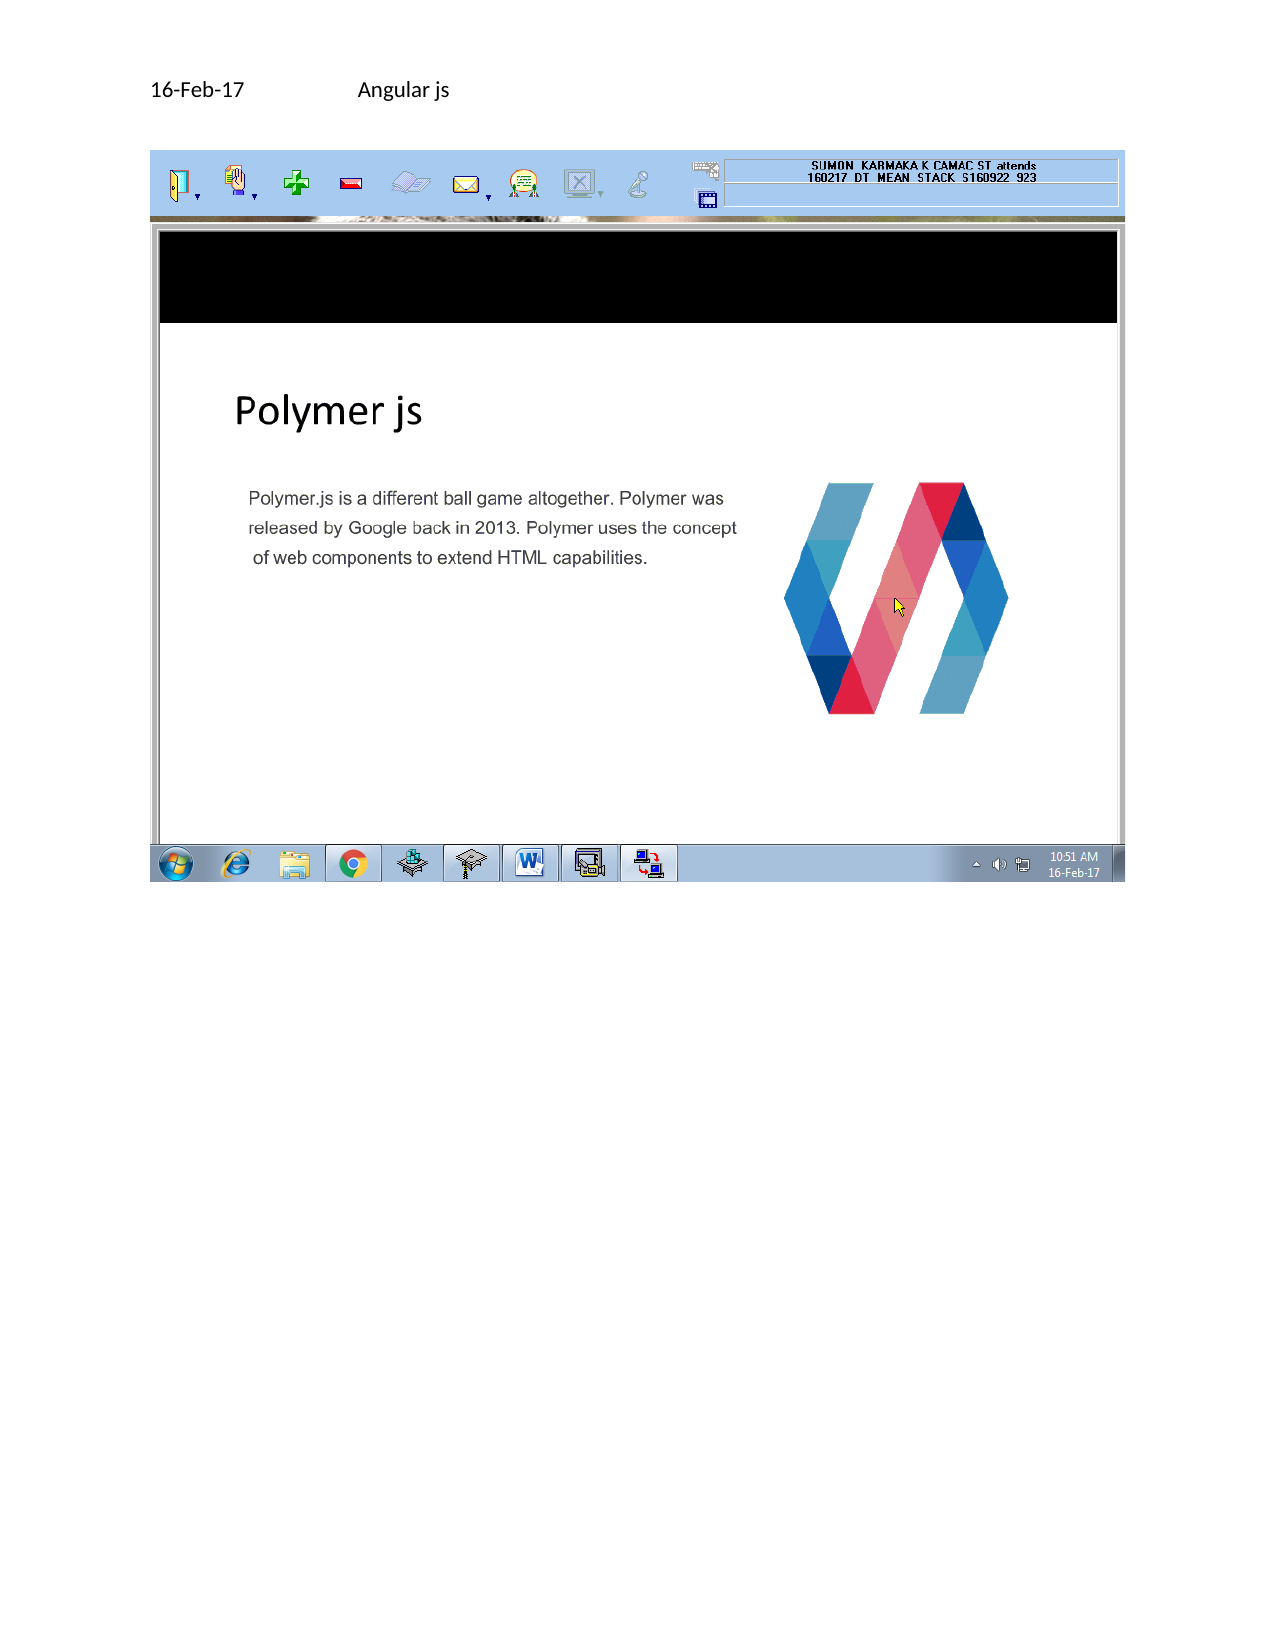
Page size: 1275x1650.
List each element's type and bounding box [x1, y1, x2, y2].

picture [150, 150, 1125, 882]
